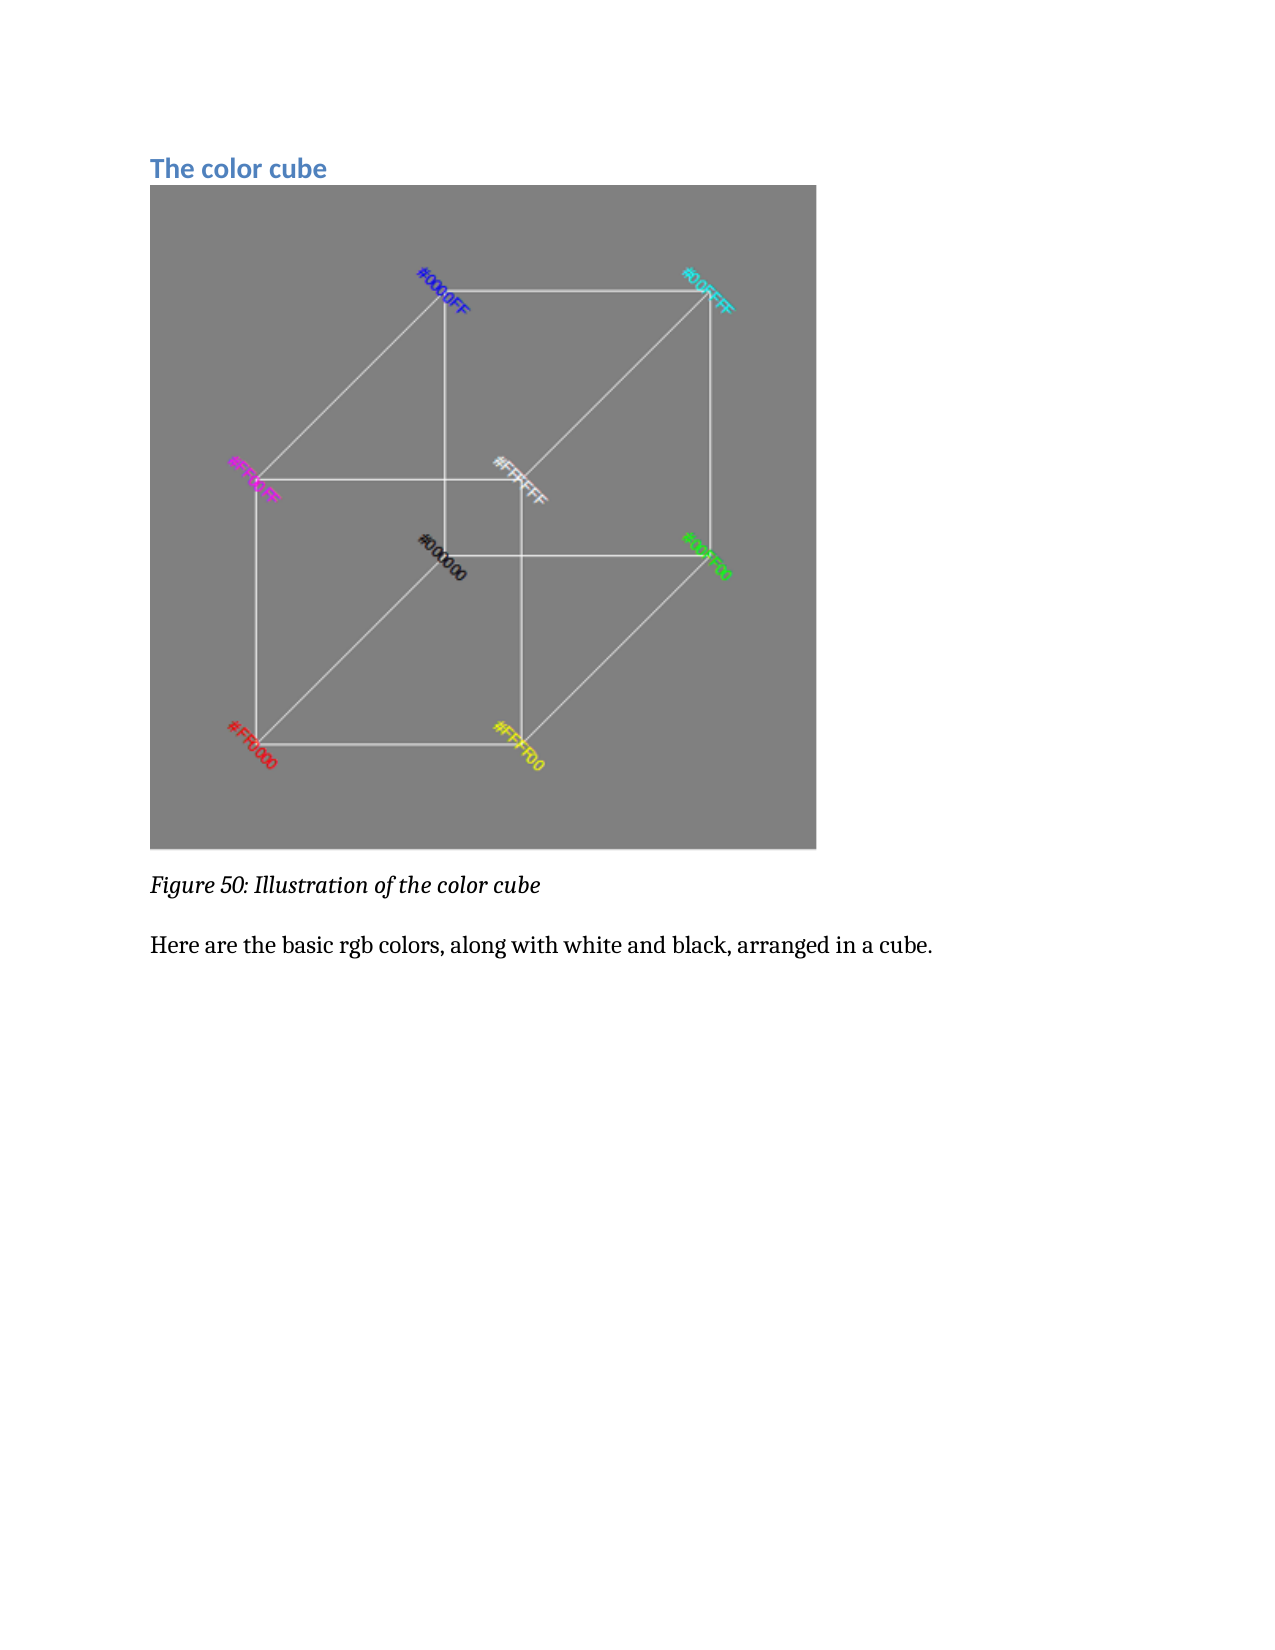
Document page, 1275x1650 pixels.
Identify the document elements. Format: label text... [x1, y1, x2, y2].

text Here are the basic rgb colors, along with white and black, arranged in a cube. [150, 931, 1125, 960]
subtitle The color cube [150, 150, 1125, 186]
picture [150, 185, 817, 851]
table_header Figure 50: Illustration of the color cube [139, 186, 1114, 912]
